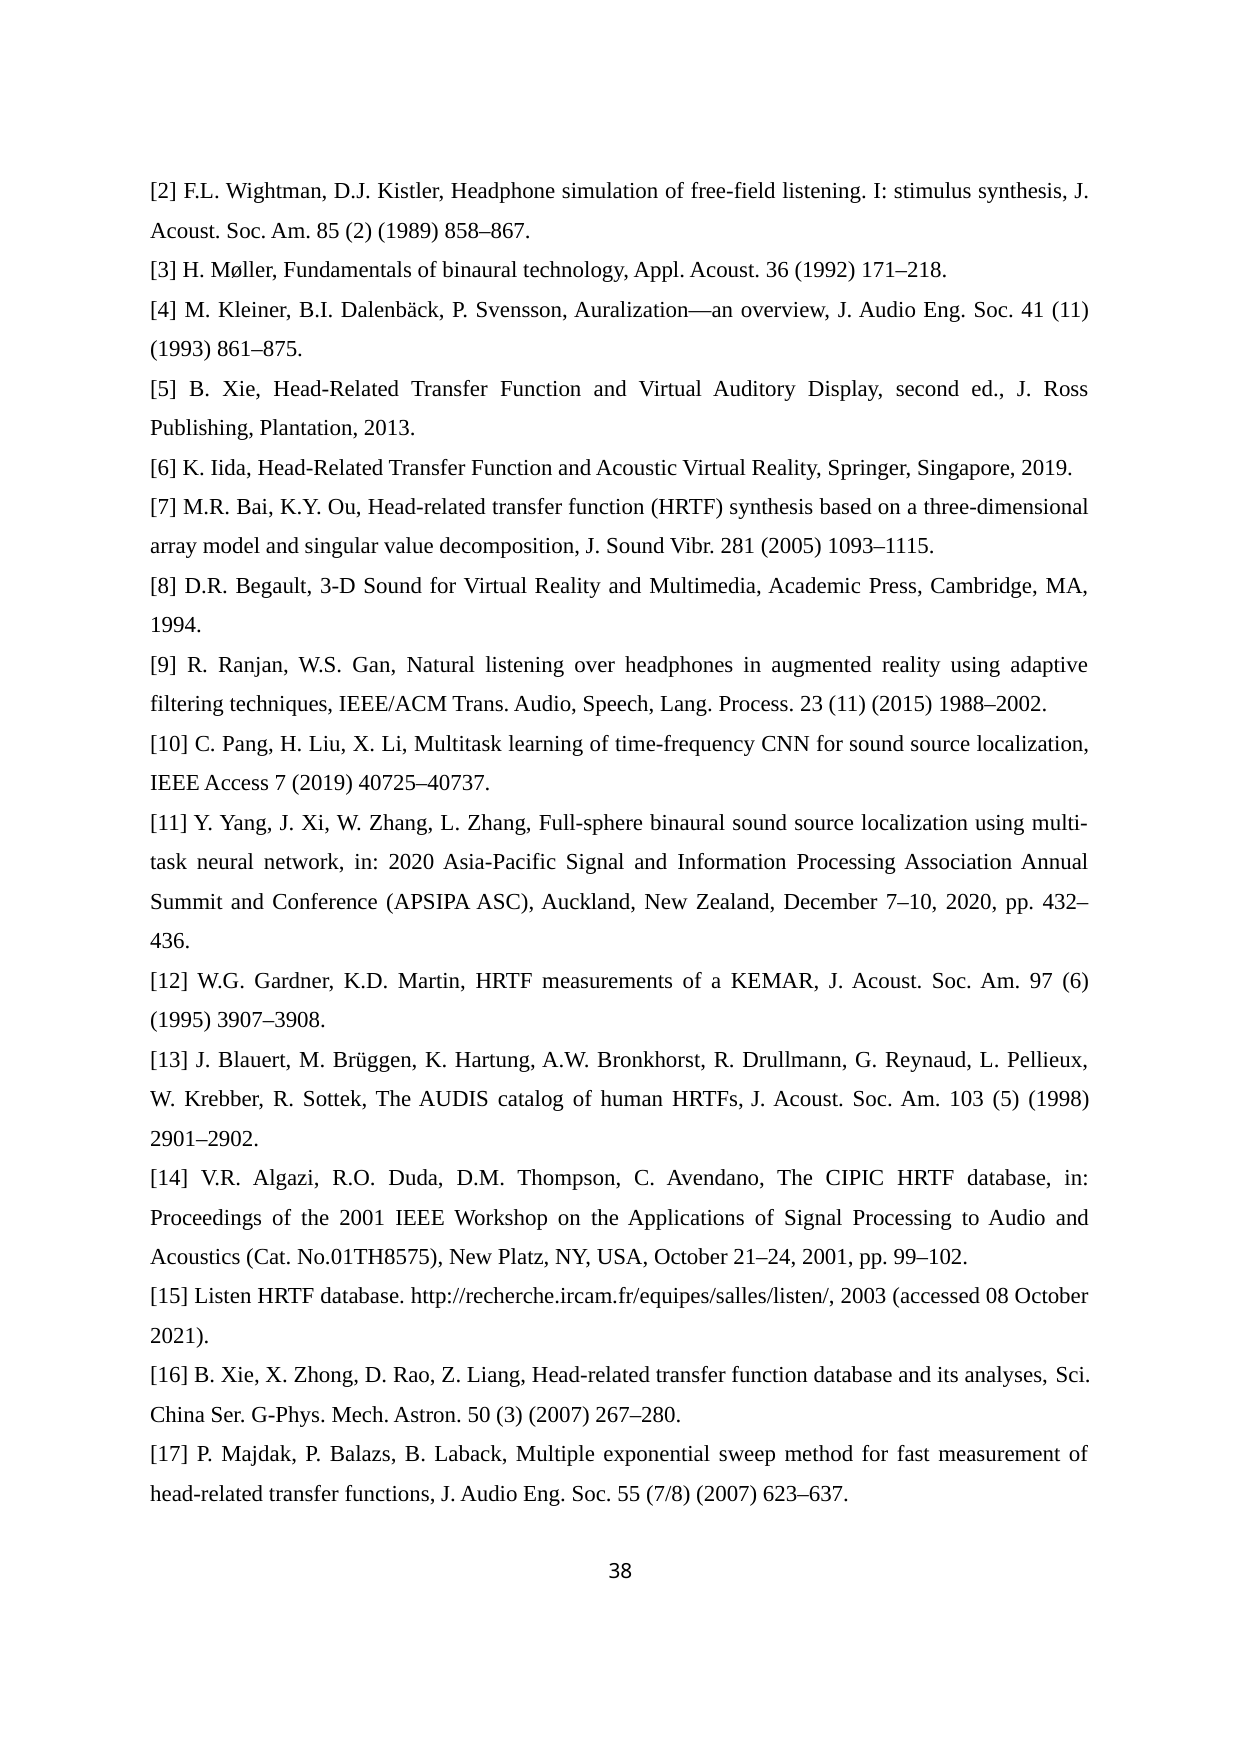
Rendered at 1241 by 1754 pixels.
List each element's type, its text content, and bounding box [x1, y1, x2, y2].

text [15] Listen HRTF database. http://recherche.ircam.fr/equipes/salles/listen/, 2003 (accessed 08 October 2021). [150, 1283, 1090, 1348]
text [17] P. Majdak, P. Balazs, B. Laback, Multiple exponential sweep method for fast measurement of head-related transfer functions, J. Audio Eng. Soc. 55 (7/8) (2007) 623–637. [150, 1441, 1090, 1506]
text [14] V.R. Algazi, R.O. Duda, D.M. Thompson, C. Avendano, The CIPIC HRTF database, in: Proceedings of the 2001 IEEE Workshop on the Applications of Signal Processing to Audio and Acoustics (Cat. No.01TH8575), New Platz, NY, USA, October 21–24, 2001, pp. 99–102. [150, 1164, 1090, 1269]
text [13] J. Blauert, M. Brüggen, K. Hartung, A.W. Bronkhorst, R. Drullmann, G. Reynaud, L. Pellieux, W. Krebber, R. Sottek, The AUDIS catalog of human HRTFs, J. Acoust. Soc. Am. 103 (5) (1998) 2901–2902. [150, 1046, 1090, 1151]
text [11] Y. Yang, J. Xi, W. Zhang, L. Zhang, Full-sphere binaural sound source localization using multi-task neural network, in: 2020 Asia-Pacific Signal and Information Processing Association Annual Summit and Conference (APSIPA ASC), Auckland, New Zealand, December 7–10, 2020, pp. 432–436. [150, 809, 1090, 954]
text [9] R. Ranjan, W.S. Gan, Natural listening over headphones in augmented reality using adaptive filtering techniques, IEEE/ACM Trans. Audio, Speech, Lang. Process. 23 (11) (2015) 1988–2002. [150, 651, 1090, 717]
text [7] M.R. Bai, K.Y. Ou, Head-related transfer function (HRTF) synthesis based on a three-dimensional array model and singular value decomposition, J. Sound Vibr. 281 (2005) 1093–1115. [150, 493, 1090, 559]
text [3] H. Møller, Fundamentals of binaural technology, Appl. Acoust. 36 (1992) 171–218. [150, 256, 1090, 282]
text [16] B. Xie, X. Zhong, D. Rao, Z. Liang, Head-related transfer function database and its analyses, Sci. China Ser. G-Phys. Mech. Astron. 50 (3) (2007) 267–280. [150, 1362, 1090, 1427]
text [2] F.L. Wightman, D.J. Kistler, Headphone simulation of free‐field listening. I: stimulus synthesis, J. Acoust. Soc. Am. 85 (2) (1989) 858–867. [150, 177, 1090, 243]
text [6] K. Iida, Head-Related Transfer Function and Acoustic Virtual Reality, Springer, Singapore, 2019. [150, 453, 1090, 480]
text [8] D.R. Begault, 3-D Sound for Virtual Reality and Multimedia, Academic Press, Cambridge, MA, 1994. [150, 572, 1090, 638]
text [12] W.G. Gardner, K.D. Martin, HRTF measurements of a KEMAR, J. Acoust. Soc. Am. 97 (6) (1995) 3907–3908. [150, 967, 1090, 1033]
text [10] C. Pang, H. Liu, X. Li, Multitask learning of time-frequency CNN for sound source localization, IEEE Access 7 (2019) 40725–40737. [150, 730, 1090, 796]
text [4] M. Kleiner, B.I. Dalenbäck, P. Svensson, Auralization—an overview, J. Audio Eng. Soc. 41 (11) (1993) 861–875. [150, 296, 1090, 361]
text [5] B. Xie, Head-Related Transfer Function and Virtual Auditory Display, second ed., J. Ross Publishing, Plantation, 2013. [150, 374, 1090, 440]
